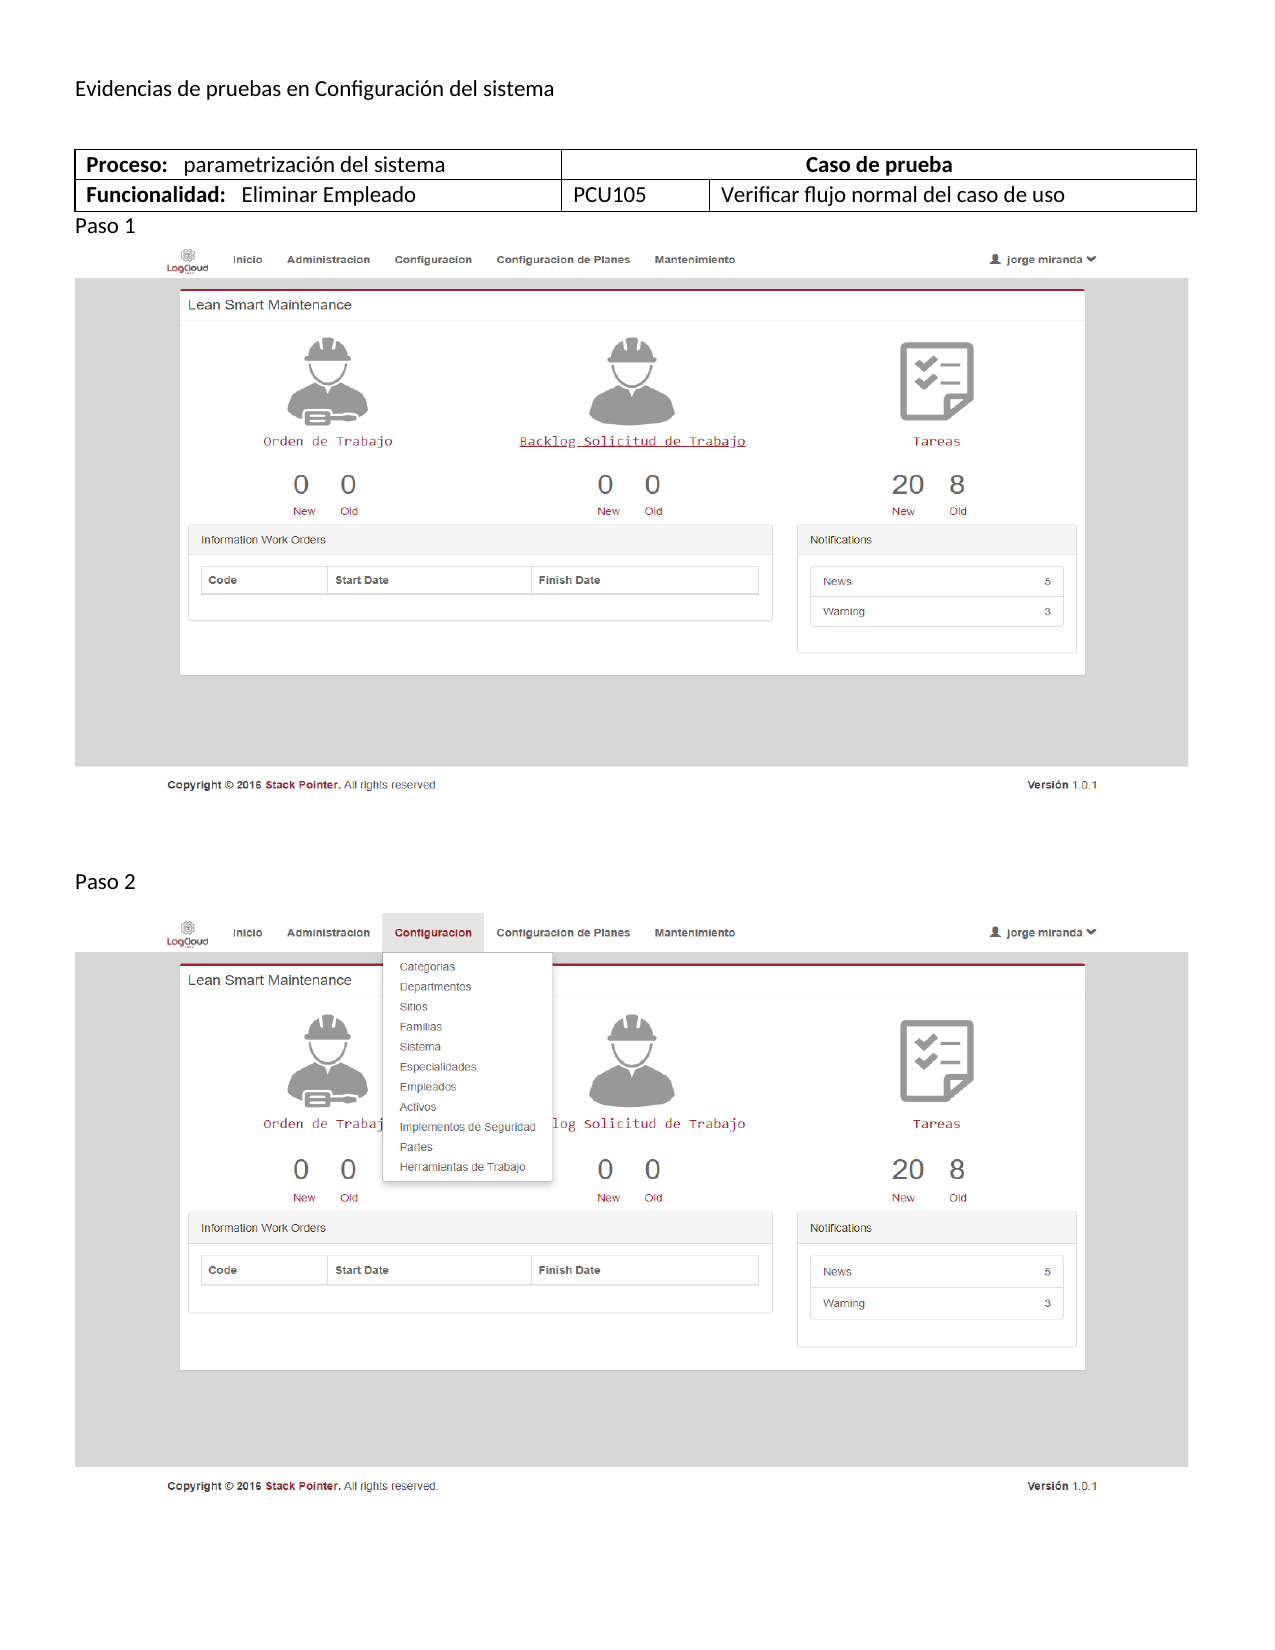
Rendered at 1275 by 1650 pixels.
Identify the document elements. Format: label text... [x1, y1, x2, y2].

table_cell Verificar flujo normal del caso de uso [710, 180, 1196, 211]
table_cell PCU105 [562, 180, 709, 211]
text Paso 2 [75, 867, 1200, 895]
table_header Proceso: parametrización del sistema [76, 150, 561, 179]
picture [75, 241, 1189, 802]
table_header Caso de prueba [562, 150, 1196, 179]
table_cell Funcionalidad: Eliminar Empleado [76, 180, 561, 211]
picture [75, 913, 1189, 1504]
